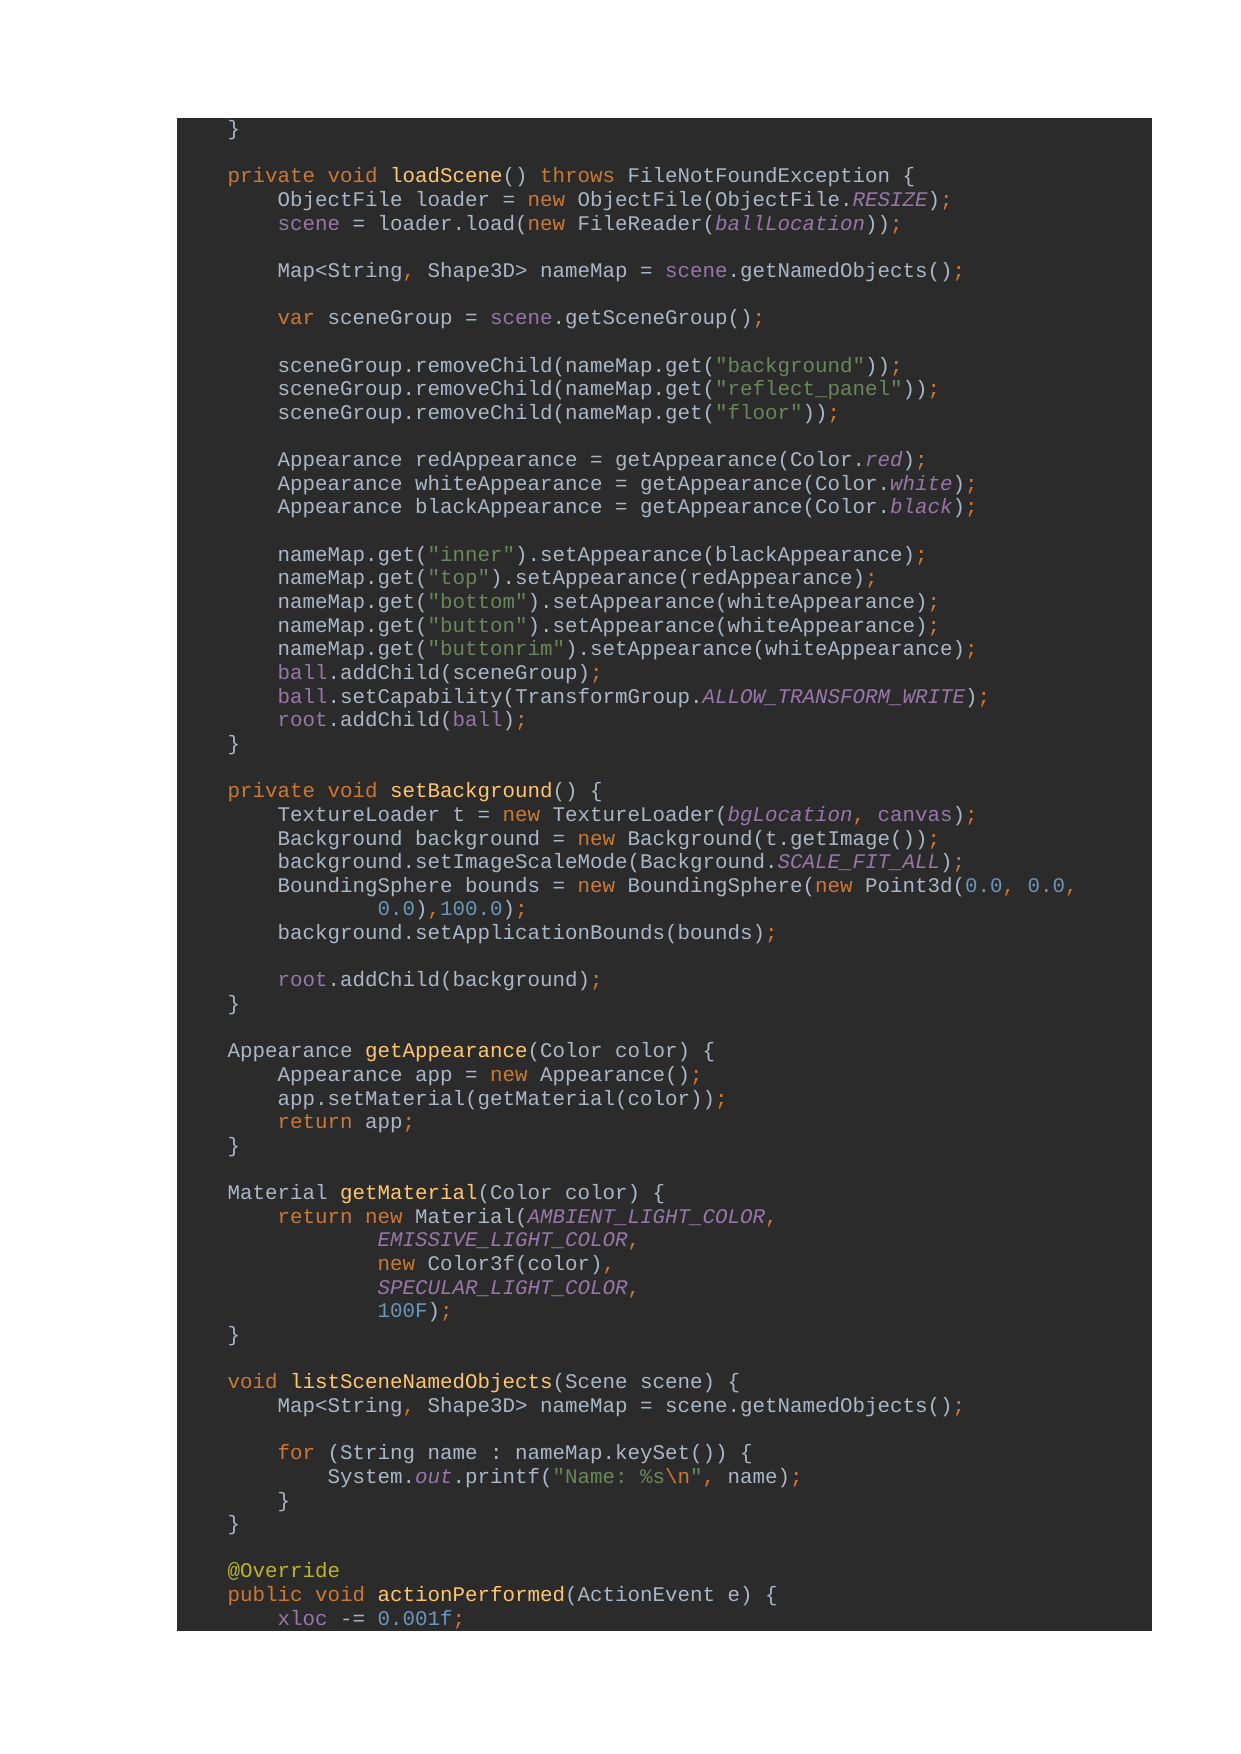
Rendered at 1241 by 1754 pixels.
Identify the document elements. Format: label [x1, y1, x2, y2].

text [177, 118, 1152, 1631]
